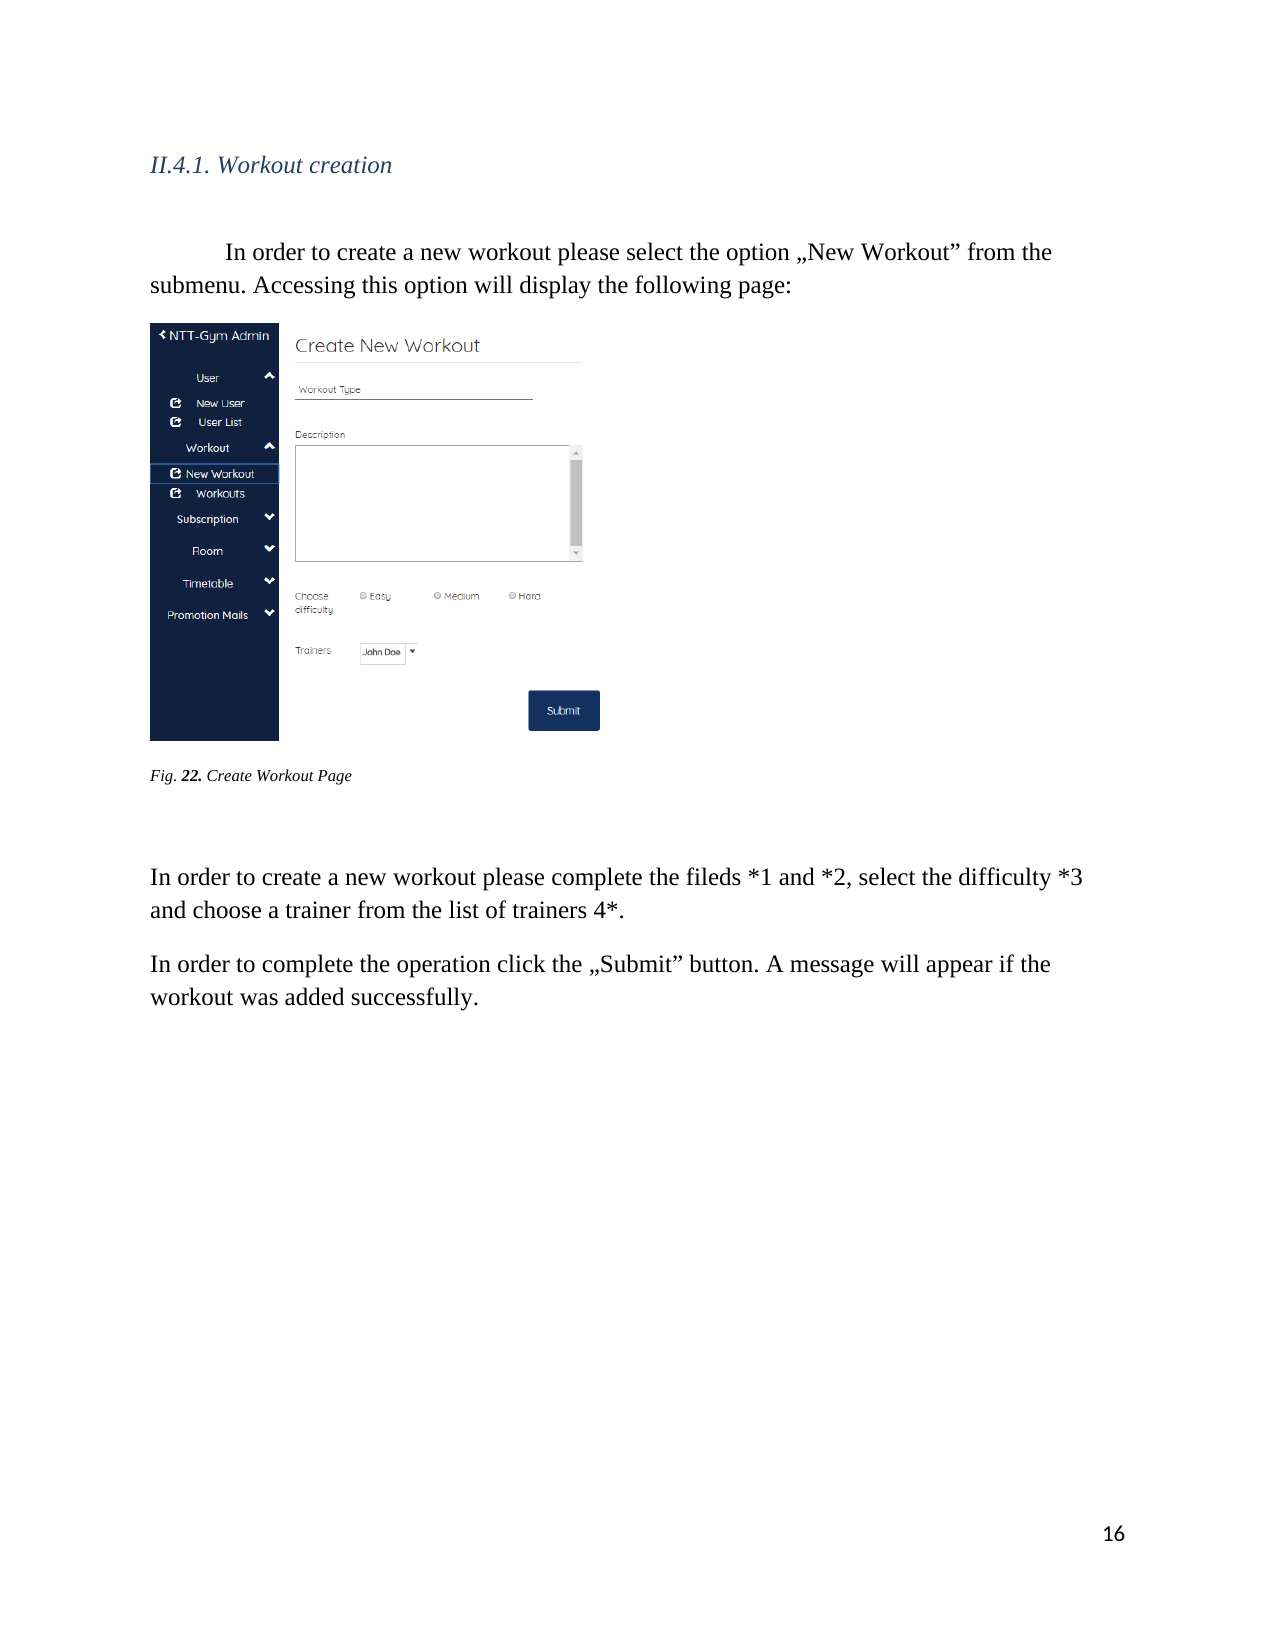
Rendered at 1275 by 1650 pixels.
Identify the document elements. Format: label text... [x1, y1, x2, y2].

text In order to create a new workout please select the option „New Workout” from the submenu. Accessing this option will display the following page: [150, 237, 1125, 299]
text Fig. 22. Create Workout Page [150, 765, 1125, 784]
text In order to create a new workout please complete the fileds *1 and *2, select the difficulty *3 and choose a trainer from the list of trainers 4*. [150, 862, 1125, 924]
text In order to complete the operation click the „Submit” button. A message will appear if the workout was added successfully. [150, 949, 1125, 1011]
picture [150, 323, 627, 741]
subtitle II.4.1. Workout creation [150, 150, 1125, 179]
